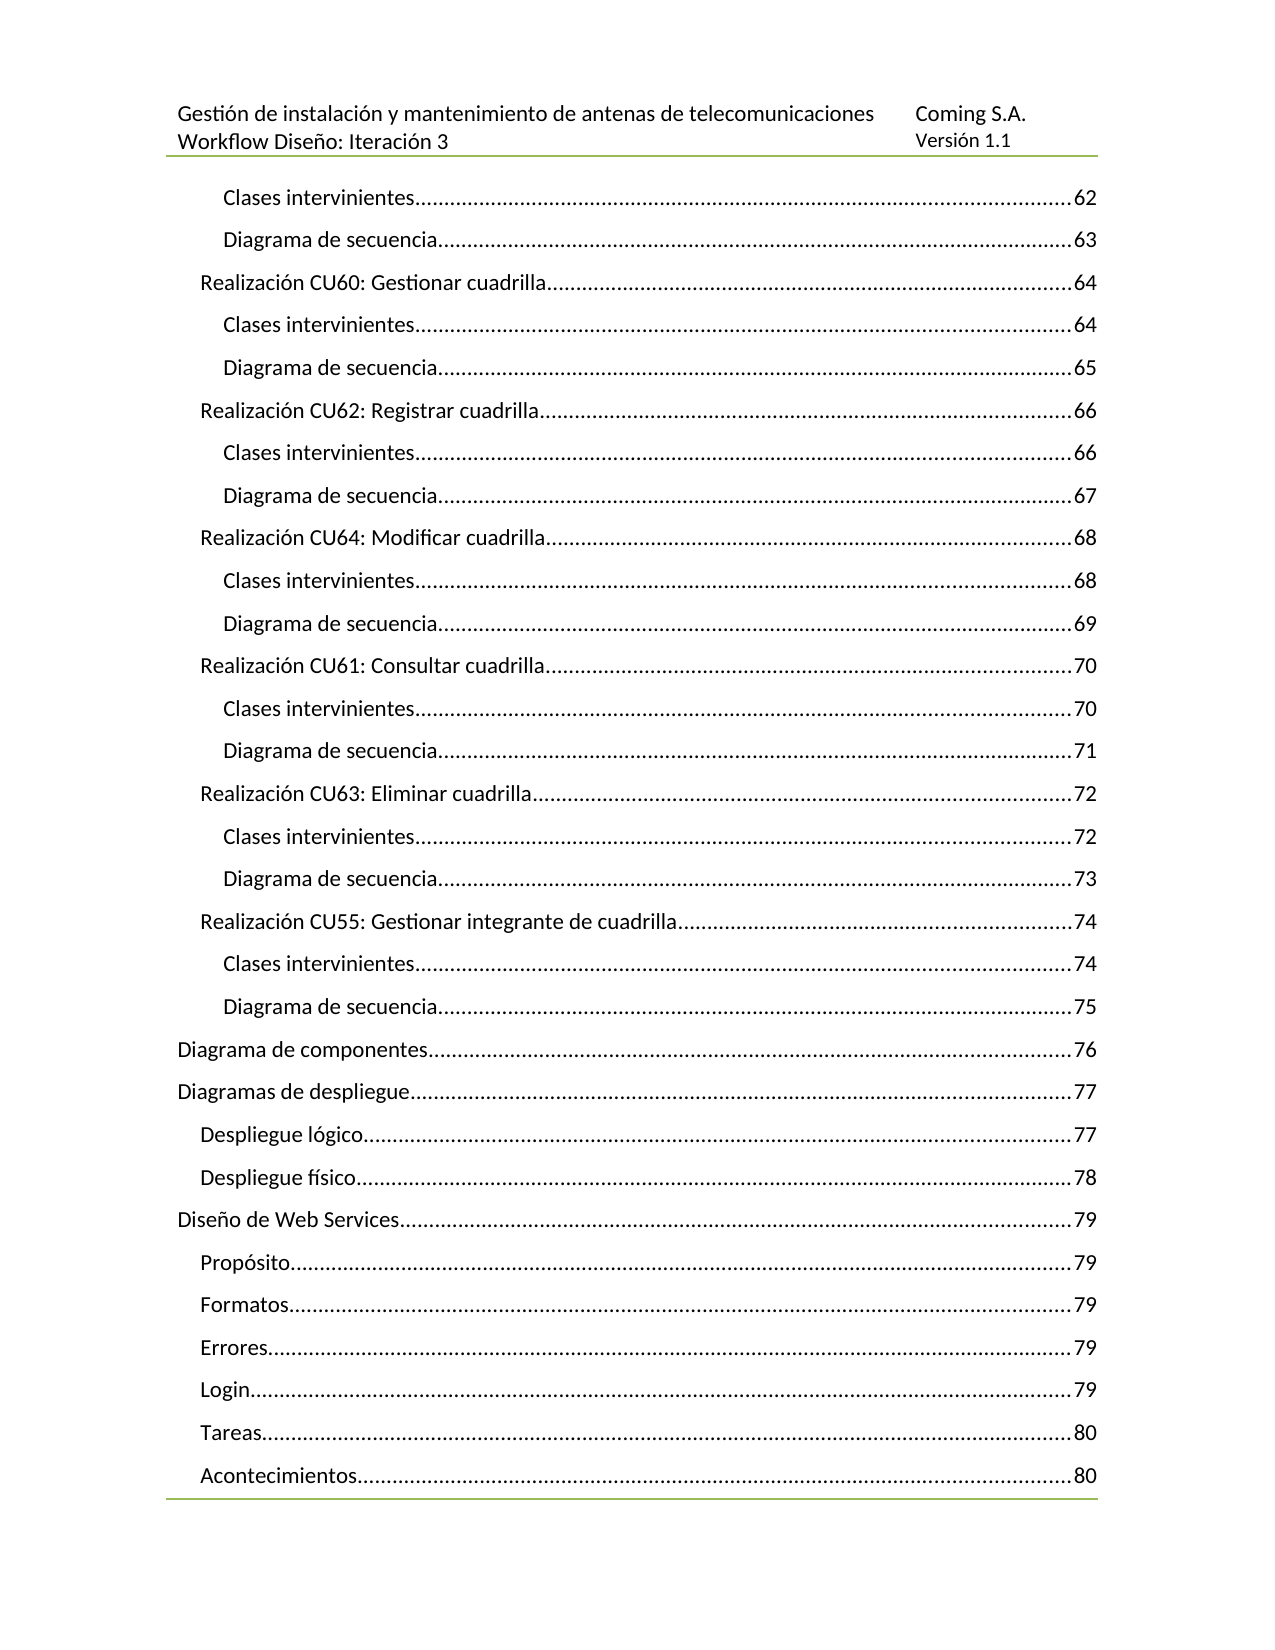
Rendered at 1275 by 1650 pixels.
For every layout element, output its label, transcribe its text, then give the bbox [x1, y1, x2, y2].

text Realización CU60: Gestionar cuadrilla 64 [200, 268, 1098, 296]
text Clases intervinientes 74 [223, 949, 1098, 978]
text Despliegue físico 78 [200, 1163, 1098, 1191]
text Diagrama de componentes 76 [177, 1035, 1098, 1063]
text Errores 79 [200, 1333, 1098, 1361]
text Formatos 79 [200, 1290, 1098, 1318]
text Diseño de Web Services 79 [177, 1205, 1098, 1233]
text Propósito 79 [200, 1248, 1098, 1276]
text Clases intervinientes 70 [223, 694, 1098, 722]
text Diagramas de despliegue 77 [177, 1077, 1098, 1105]
text Clases intervinientes 72 [223, 822, 1098, 850]
text Login 79 [200, 1376, 1098, 1404]
text Realización CU64: Modificar cuadrilla 68 [200, 523, 1098, 552]
text Realización CU62: Registrar cuadrilla 66 [200, 396, 1098, 424]
text Diagrama de secuencia 73 [223, 864, 1098, 892]
text Clases intervinientes 66 [223, 438, 1098, 466]
text Realización CU61: Consultar cuadrilla 70 [200, 651, 1098, 679]
text Diagrama de secuencia 69 [223, 609, 1098, 637]
text Clases intervinientes 64 [223, 311, 1098, 338]
text Diagrama de secuencia 65 [223, 353, 1098, 381]
text Clases intervinientes 62 [223, 183, 1098, 211]
text Diagrama de secuencia 75 [223, 992, 1098, 1020]
text Diagrama de secuencia 67 [223, 481, 1098, 509]
text Realización CU63: Eliminar cuadrilla 72 [200, 779, 1098, 807]
text Realización CU55: Gestionar integrante de cuadrilla 74 [200, 907, 1098, 935]
text Diagrama de secuencia 63 [223, 225, 1098, 253]
text Diagrama de secuencia 71 [223, 737, 1098, 764]
text Despliegue lógico 77 [200, 1120, 1098, 1148]
text Clases intervinientes 68 [223, 566, 1098, 594]
text Tareas 80 [200, 1418, 1098, 1446]
text Acontecimientos 80 [200, 1461, 1098, 1489]
